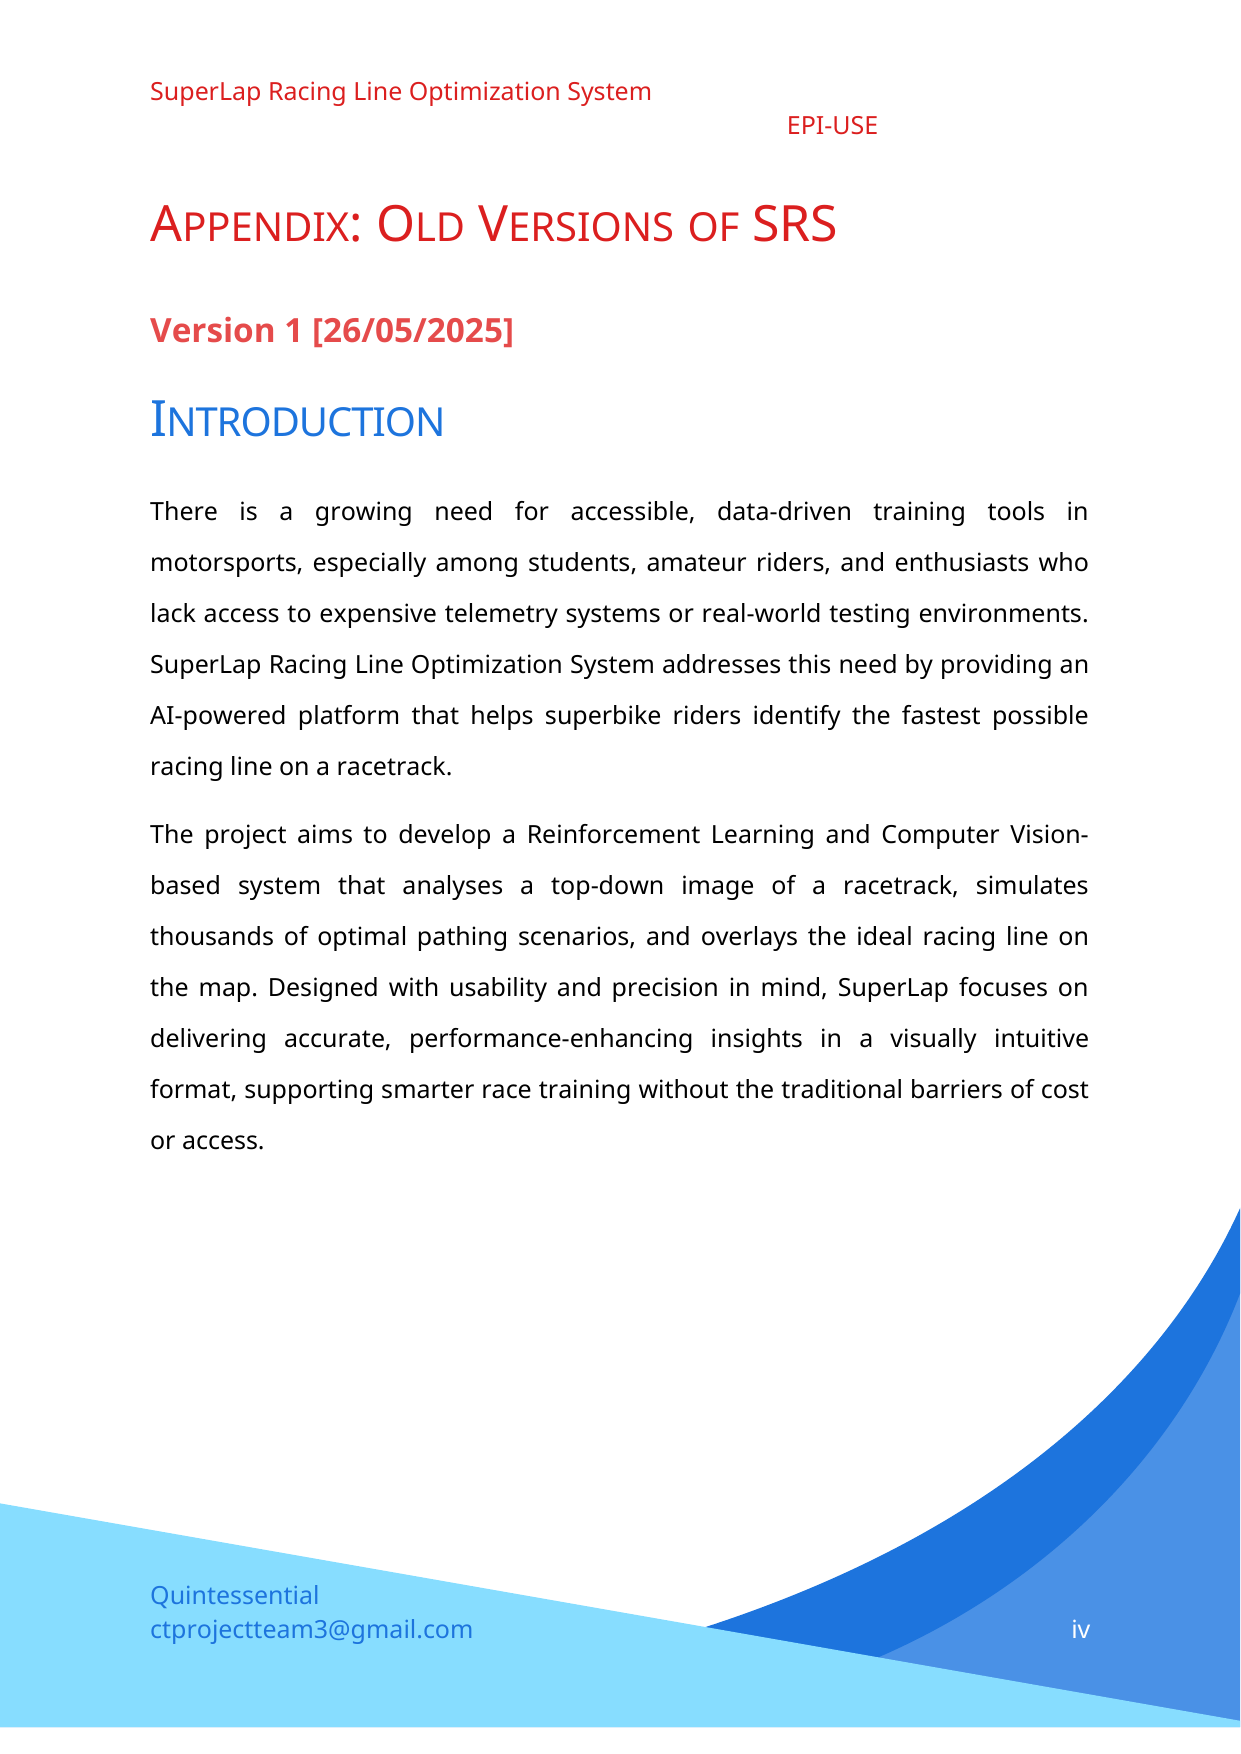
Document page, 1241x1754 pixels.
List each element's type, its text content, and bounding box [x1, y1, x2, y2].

text There is a growing need for accessible, data-driven training tools in motorsports, especially among students, amateur riders, and enthusiasts who lack access to expensive telemetry systems or real-world testing environments. SuperLap Racing Line Optimization System addresses this need by providing an AI-powered platform that helps superbike riders identify the fastest possible racing line on a racetrack. [150, 493, 1090, 783]
subtitle Appendix: Old Versions of SRS [150, 187, 1090, 256]
title Introduction [150, 383, 1090, 451]
subtitle Version 1 [26/05/2025] [150, 306, 1090, 352]
text The project aims to develop a Reinforcement Learning and Computer Vision-based system that analyses a top-down image of a racetrack, simulates thousands of optimal pathing scenarios, and overlays the ideal racing line on the map. Designed with usability and precision in mind, SuperLap focuses on delivering accurate, performance-enhancing insights in a visually intuitive format, supporting smarter race training without the traditional barriers of cost or access. [150, 816, 1090, 1157]
